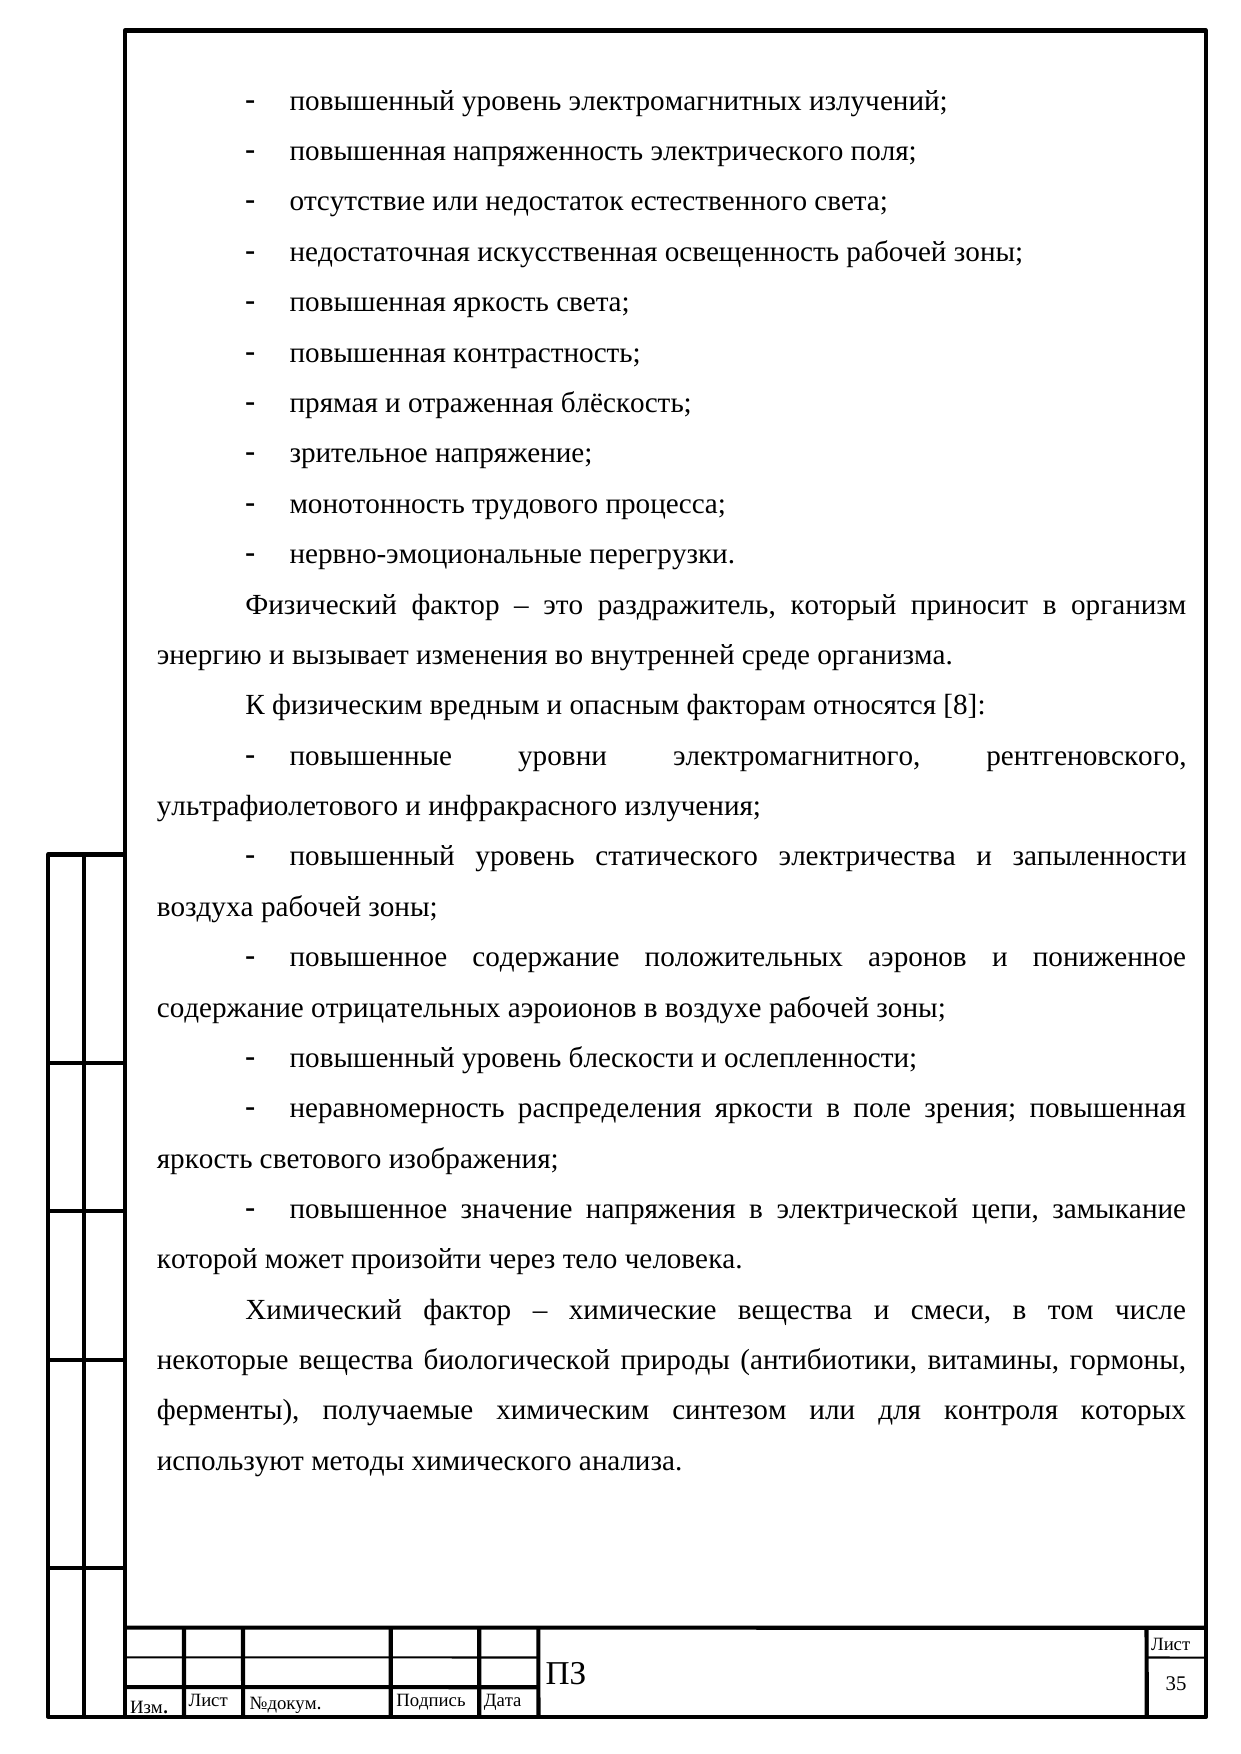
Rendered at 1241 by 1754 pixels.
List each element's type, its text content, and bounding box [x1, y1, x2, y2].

list зрительное напряжение; [157, 436, 1187, 469]
list повышенная контрастность; [157, 335, 1187, 368]
list повышенная яркость света; [157, 284, 1187, 318]
list отсутствие или недостаток естественного света; [157, 183, 1187, 217]
text Физический фактор – это раздражитель, который приносит в организм энергию и вызывает изменения во внутренней среде организма. [157, 587, 1187, 671]
list повышенный уровень статического электричества и запыленности воздуха рабочей зоны; [157, 838, 1187, 922]
list прямая и отраженная блёскость; [157, 385, 1187, 419]
list неравномерность распределения яркости в поле зрения; повышенная яркость светового изображения; [157, 1090, 1187, 1174]
list повышенное значение напряжения в электрической цепи, замыкание которой может произойти через тело человека. [157, 1191, 1187, 1275]
list повышенный уровень блескости и ослепленности; [157, 1040, 1187, 1074]
list монотонность трудового процесса; [157, 486, 1187, 520]
list нервно-эмоциональные перегрузки. [157, 536, 1187, 570]
text К физическим вредным и опасным факторам относятся [8]: [157, 687, 1187, 721]
list недостаточная искусственная освещенность рабочей зоны; [157, 234, 1187, 268]
list повышенное содержание положительных аэронов и пониженное содержание отрицательных аэроионов в воздухе рабочей зоны; [157, 939, 1187, 1023]
list повышенный уровень электромагнитных излучений; [157, 83, 1187, 116]
list повышенные уровни электромагнитного, рентгеновского, ультрафиолетового и инфракрасного излучения; [157, 738, 1187, 822]
list Химический фактор – химические вещества и смеси, в том числе некоторые вещества биологической природы (антибиотики, витамины, гормоны, ферменты), получаемые химическим синтезом или для контроля которых используют методы химического анализа. [157, 1292, 1187, 1476]
list повышенная напряженность электрического поля; [157, 133, 1187, 167]
